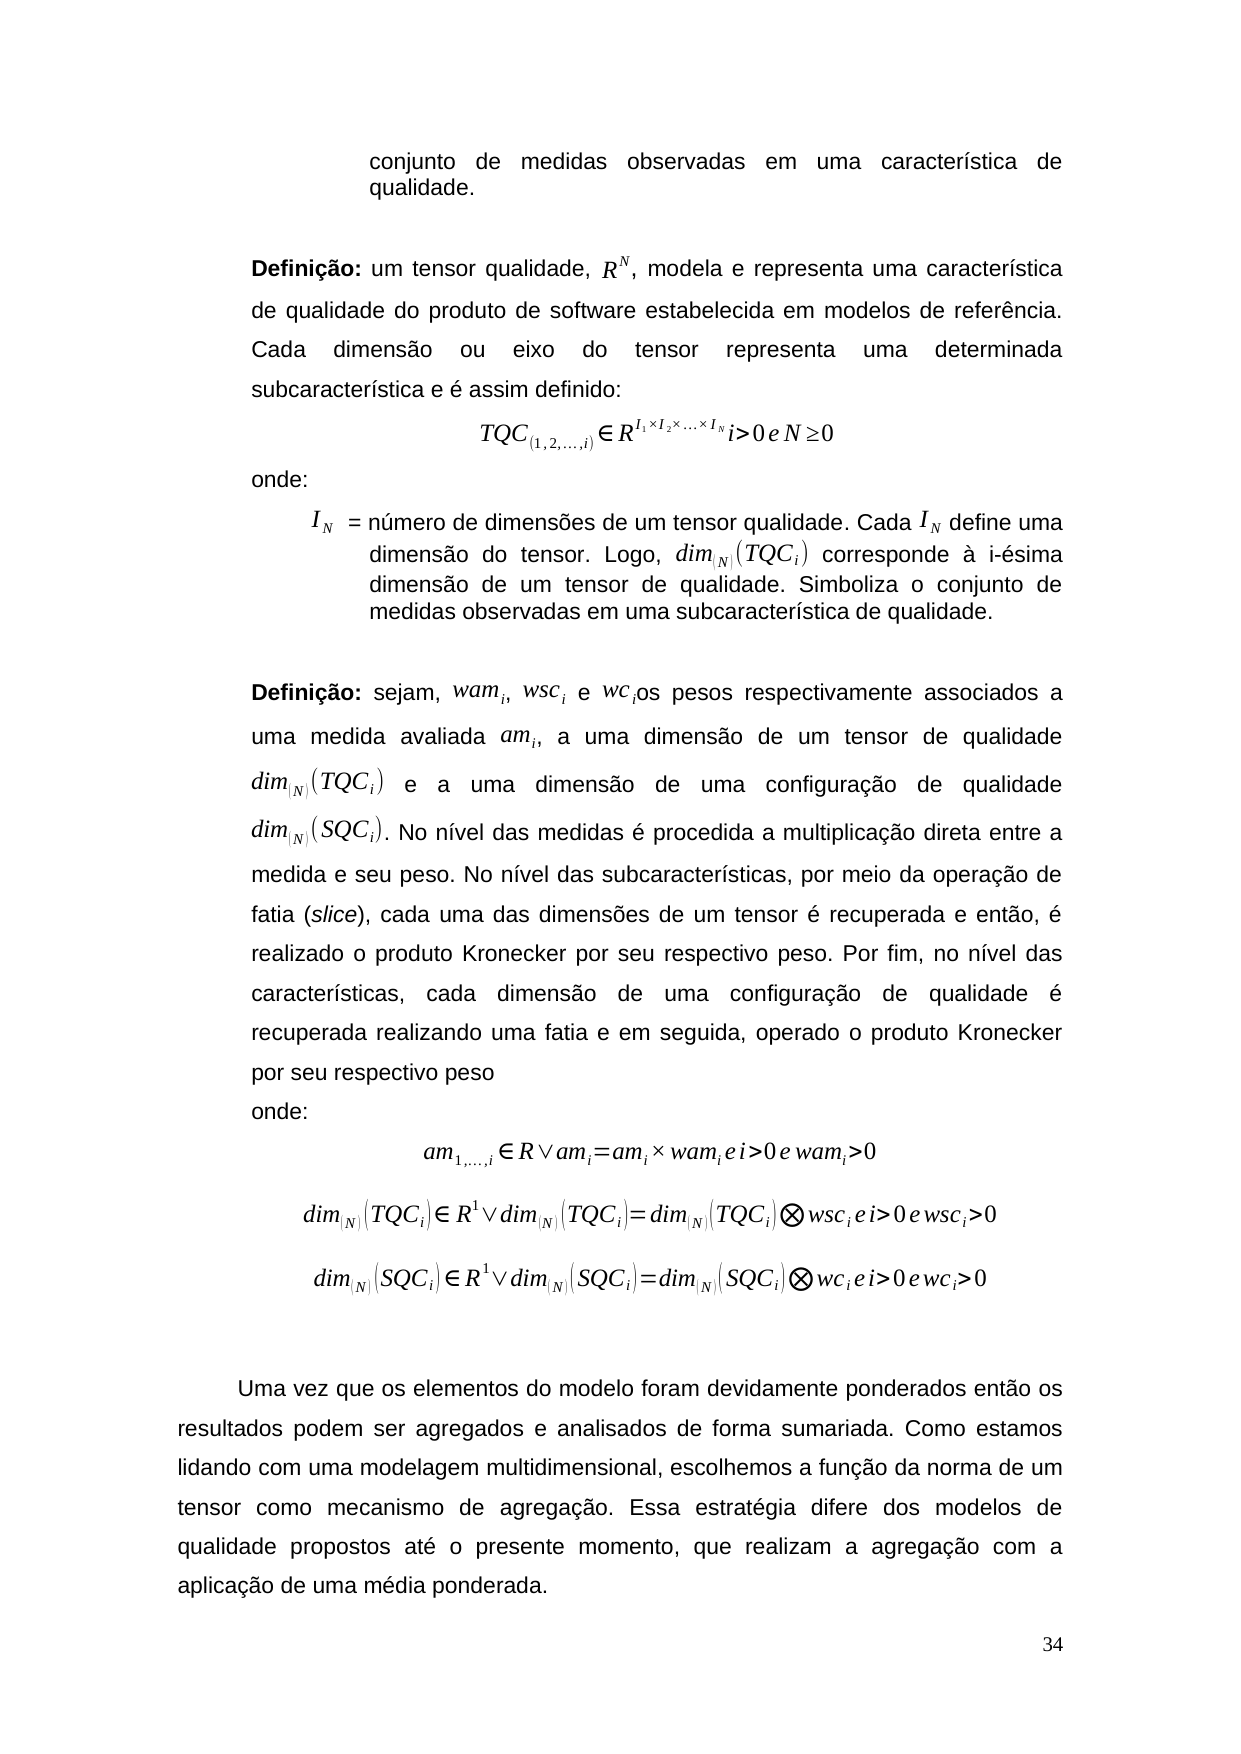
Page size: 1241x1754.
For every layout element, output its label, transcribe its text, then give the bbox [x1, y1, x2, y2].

text Definição: sejam, , e os pesos respectivamente associados a uma medida avaliada , a uma dimensão de um tensor de qualidade e a uma dimensão de uma configuração de qualidade . No nível das medidas é procedida a multiplicação direta entre a medida e seu peso. No nível das subcaracterísticas, por meio da operação de fatia (slice), cada uma das dimensões de um tensor é recuperada e então, é realizado o produto Kronecker por seu respectivo peso. Por fim, no nível das características, cada dimensão de uma configuração de qualidade é recuperada realizando uma fatia e em seguida, operado o produto Kronecker por seu respectivo peso [251, 676, 1063, 1085]
text = número de dimensões de um tensor qualidade. Cada define uma dimensão do tensor. Logo, corresponde à i-ésima dimensão de um tensor de qualidade. Simboliza o conjunto de medidas observadas em uma subcaracterística de qualidade. [310, 506, 1063, 624]
text onde: [251, 1098, 1063, 1124]
text Uma vez que os elementos do modelo foram devidamente ponderados então os resultados podem ser agregados e analisados de forma sumariada. Como estamos lidando com uma modelagem multidimensional, escolhemos a função da norma de um tensor como mecanismo de agregação. Essa estratégia difere dos modelos de qualidade propostos até o presente momento, que realizam a agregação com a aplicação de uma média ponderada. [177, 1375, 1063, 1599]
text onde: [251, 466, 1063, 492]
text Definição: um tensor qualidade, , modela e representa uma característica de qualidade do produto de software estabelecida em modelos de referência. Cada dimensão ou eixo do tensor representa uma determinada subcaracterística e é assim definido: [251, 252, 1063, 402]
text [310, 148, 1063, 200]
